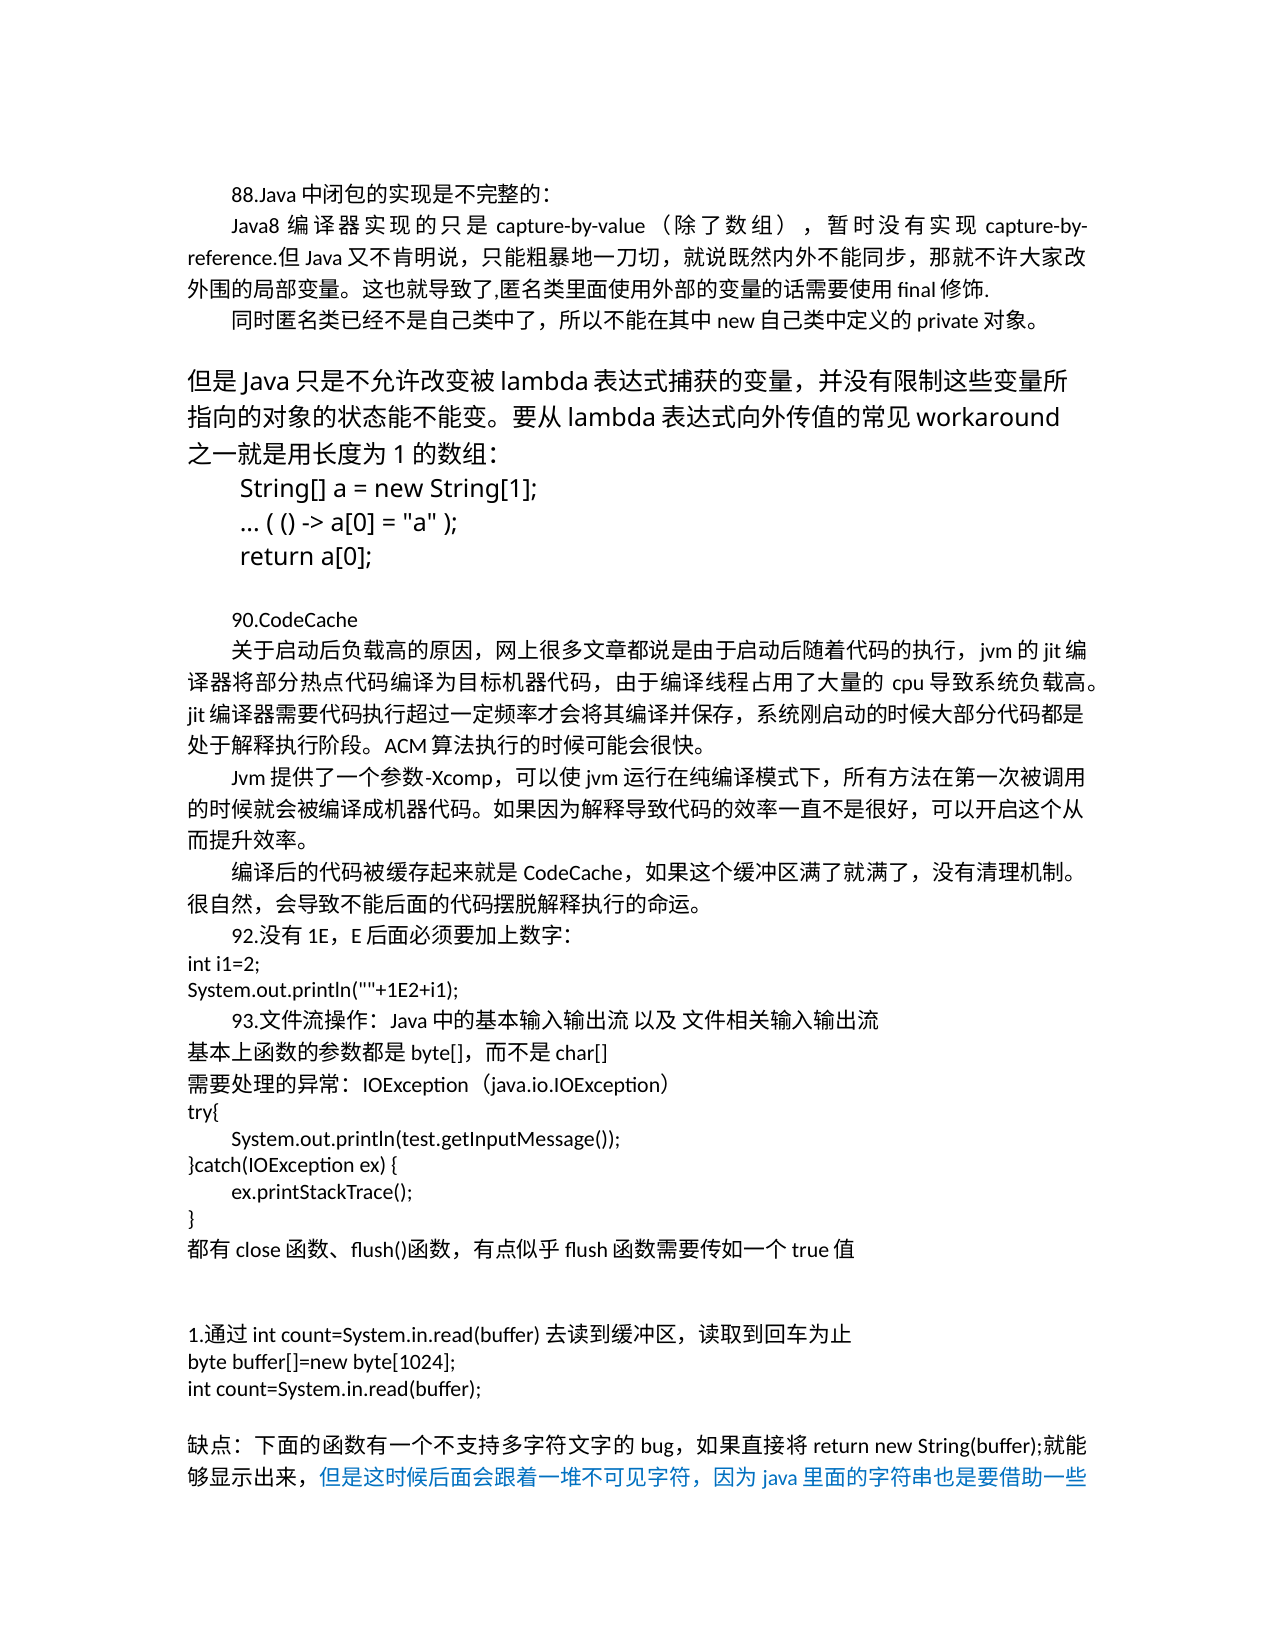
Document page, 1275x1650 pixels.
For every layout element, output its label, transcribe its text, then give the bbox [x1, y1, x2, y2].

text 同时匿名类已经不是自己类中了，所以不能在其中new自己类中定义的private对象。 [187, 303, 1087, 335]
text int count=System.in.read(buffer); [187, 1375, 1087, 1402]
text System.out.println(test.getInputMessage()); [187, 1125, 1087, 1152]
text 但是Java只是不允许改变被lambda表达式捕获的变量，并没有限制这些变量所指向的对象的状态能不能变。要从lambda表达式向外传值的常见workaround之一就是用长度为1的数组： [187, 362, 1087, 470]
text 93.文件流操作：Java中的基本输入输出流 以及 文件相关输入输出流 [187, 1003, 1087, 1035]
text }catch(IOException ex) { [187, 1152, 1087, 1178]
text 92.没有1E，E后面必须要加上数字： [187, 918, 1087, 950]
text System.out.println(""+1E2+i1); [187, 977, 1087, 1003]
text 关于启动后负载高的原因，网上很多文章都说是由于启动后随着代码的执行，jvm的jit编译器将部分热点代码编译为目标机器代码，由于编译线程占用了大量的cpu导致系统负载高。jit编译器需要代码执行超过一定频率才会将其编译并保存，系统刚启动的时候大部分代码都是处于解释执行阶段。ACM算法执行的时候可能会很快。 [187, 633, 1087, 760]
text ... ( () -> a[0] = "a" ); [187, 504, 1087, 538]
text 需要处理的异常：IOException（java.io.IOException） [187, 1067, 1087, 1098]
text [187, 1428, 1087, 1492]
text 基本上函数的参数都是byte[]，而不是char[] [187, 1035, 1087, 1067]
text } [187, 1205, 1087, 1232]
text 编译后的代码被缓存起来就是CodeCache，如果这个缓冲区满了就满了，没有清理机制。很自然，会导致不能后面的代码摆脱解释执行的命运。 [187, 855, 1087, 918]
text int i1=2; [187, 950, 1087, 977]
text byte buffer[]=new byte[1024]; [187, 1348, 1087, 1375]
text 1.通过int count=System.in.read(buffer) 去读到缓冲区，读取到回车为止 [187, 1317, 1087, 1348]
text Java8编译器实现的只是capture-by-value（除了数组），暂时没有实现capture-by-reference.但Java又不肯明说，只能粗暴地一刀切，就说既然内外不能同步，那就不许大家改外围的局部变量。这也就导致了,匿名类里面使用外部的变量的话需要使用final修饰. [187, 208, 1087, 303]
text 都有close函数、flush()函数，有点似乎flush函数需要传如一个true值 [187, 1232, 1087, 1263]
text try{ [187, 1098, 1087, 1125]
text ex.printStackTrace(); [187, 1178, 1087, 1205]
text return a[0]; [187, 538, 1087, 573]
text 90.CodeCache [187, 607, 1087, 633]
text 88.Java中闭包的实现是不完整的： [187, 177, 1087, 208]
text String[] a = new String[1]; [187, 470, 1087, 504]
text Jvm提供了一个参数-Xcomp，可以使jvm运行在纯编译模式下，所有方法在第一次被调用的时候就会被编译成机器代码。如果因为解释导致代码的效率一直不是很好，可以开启这个从而提升效率。 [187, 760, 1087, 855]
